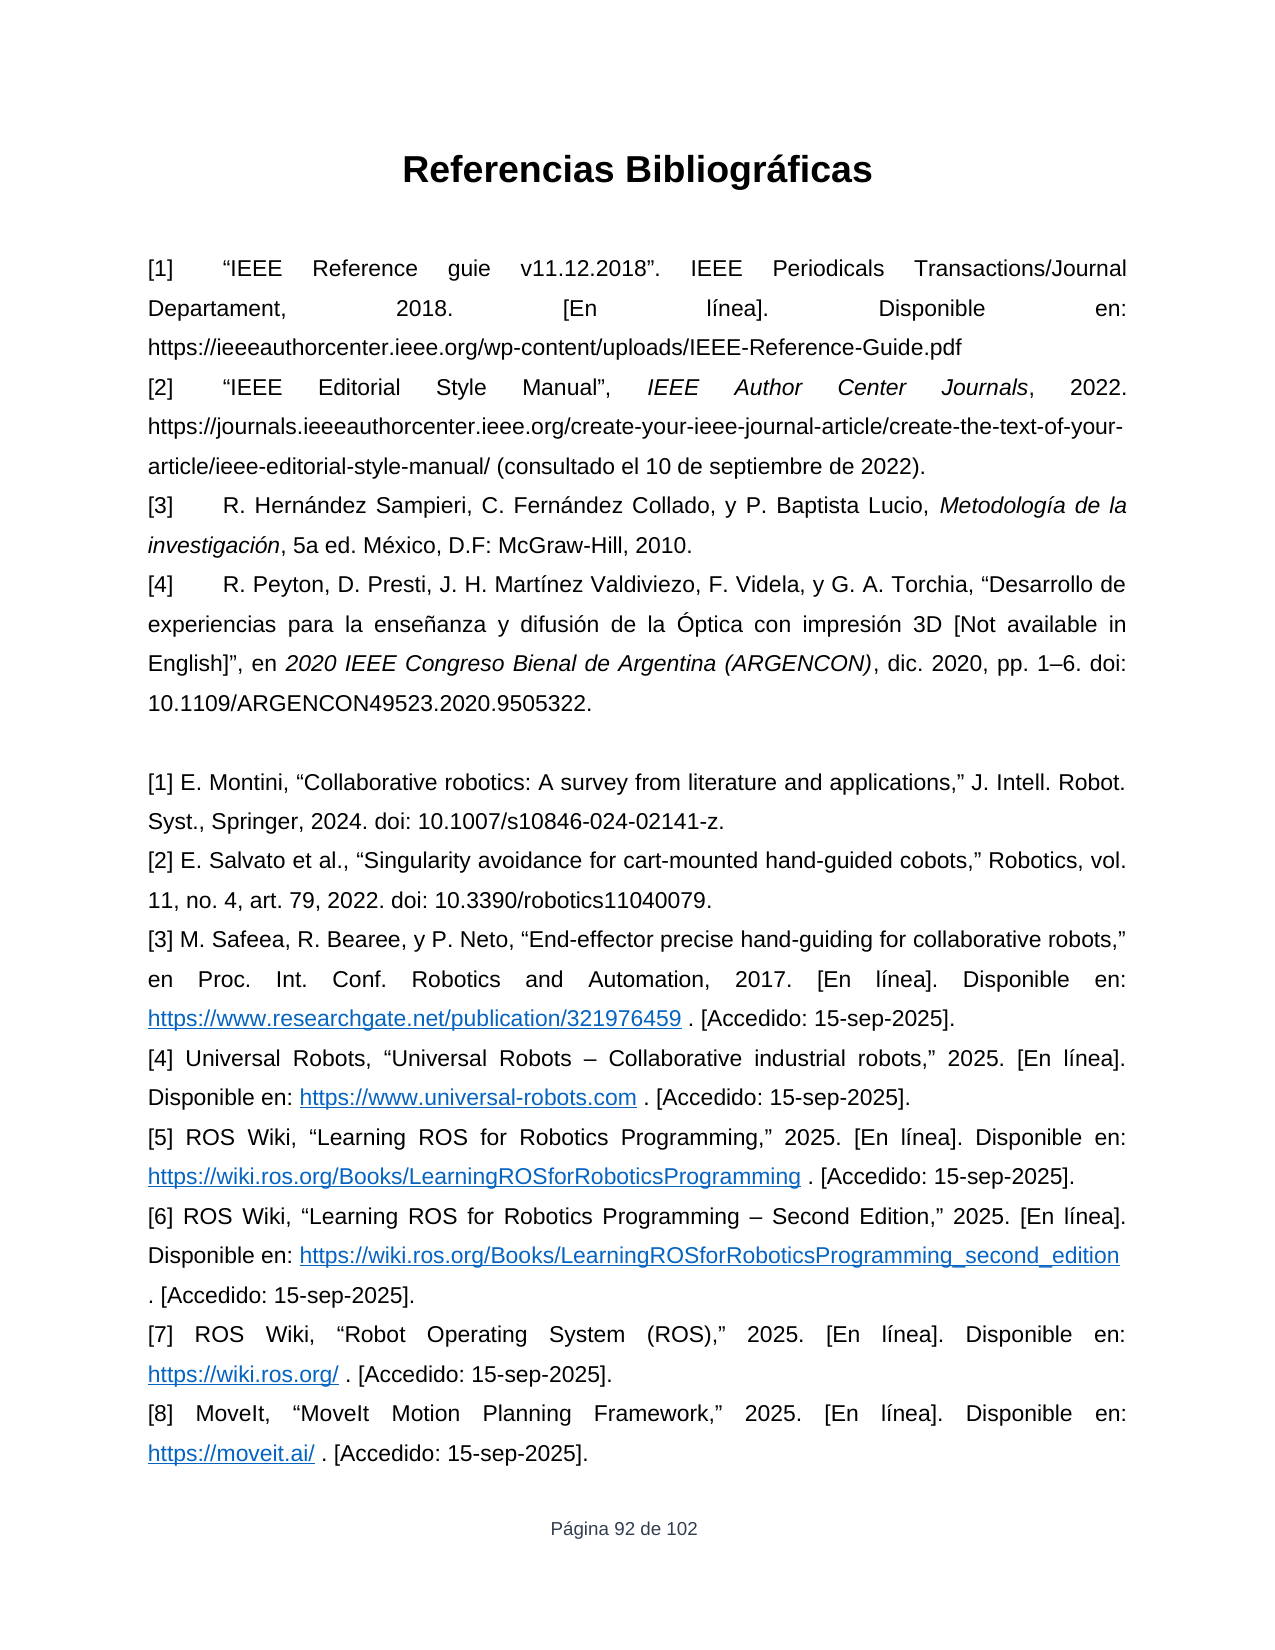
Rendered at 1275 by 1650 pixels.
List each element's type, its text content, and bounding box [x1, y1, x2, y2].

text [4] R. Peyton, D. Presti, J. H. Martínez Valdiviezo, F. Videla, y G. A. Torchia, “Desarrollo de experiencias para la enseñanza y difusión de la Óptica con impresión 3D [Not available in English]”, en 2020 IEEE Congreso Bienal de Argentina (ARGENCON), dic. 2020, pp. 1–6. doi: 10.1109/ARGENCON49523.2020.9505322. [148, 571, 1127, 716]
text . [Accedido: 15-sep-2025]. [148, 1282, 1127, 1308]
text [7] ROS Wiki, “Robot Operating System (ROS),” 2025. [En línea]. Disponible en: https://wiki.ros.org/ . [Accedido: 15-sep-2025]. [148, 1321, 1127, 1387]
text [3] M. Safeea, R. Bearee, y P. Neto, “End-effector precise hand-guiding for collaborative robots,” en Proc. Int. Conf. Robotics and Automation, 2017. [En línea]. Disponible en: https://www.researchgate.net/publication/321976459 . [Accedido: 15-sep-2025]. [148, 926, 1127, 1032]
text [1] E. Montini, “Collaborative robotics: A survey from literature and applications,” J. Intell. Robot. Syst., Springer, 2024. doi: 10.1007/s10846-024-02141-z. [148, 768, 1127, 834]
text [4] Universal Robots, “Universal Robots – Collaborative industrial robots,” 2025. [En línea]. Disponible en: https://www.universal-robots.com . [Accedido: 15-sep-2025]. [148, 1045, 1127, 1111]
text [1] “IEEE Reference guie v11.12.2018”. IEEE Periodicals Transactions/Journal Departament, 2018. [En línea]. Disponible en: https://ieeeauthorcenter.ieee.org/wp-content/uploads/IEEE-Reference-Guide.pdf [148, 255, 1127, 361]
text [2] “IEEE Editorial Style Manual”, IEEE Author Center Journals, 2022. https://journals.ieeeauthorcenter.ieee.org/create-your-ieee-journal-article/create-the-text-of-your-article/ieee-editorial-style-manual/ (consultado el 10 de septiembre de 2022). [148, 374, 1127, 479]
title Referencias Bibliográficas [148, 148, 1127, 191]
text [8] MoveIt, “MoveIt Motion Planning Framework,” 2025. [En línea]. Disponible en: https://moveit.ai/ . [Accedido: 15-sep-2025]. [148, 1400, 1127, 1466]
text [2] E. Salvato et al., “Singularity avoidance for cart-mounted hand-guided cobots,” Robotics, vol. 11, no. 4, art. 79, 2022. doi: 10.3390/robotics11040079. [148, 847, 1127, 913]
text [5] ROS Wiki, “Learning ROS for Robotics Programming,” 2025. [En línea]. Disponible en: https://wiki.ros.org/Books/LearningROSforRoboticsProgramming . [Accedido: 15-sep-2025]. [148, 1124, 1127, 1190]
text [6] ROS Wiki, “Learning ROS for Robotics Programming – Second Edition,” 2025. [En línea]. Disponible en: https://wiki.ros.org/Books/LearningROSforRoboticsProgramming_second_edition [148, 1203, 1127, 1269]
text [3] R. Hernández Sampieri, C. Fernández Collado, y P. Baptista Lucio, Metodología de la investigación, 5a ed. México, D.F: McGraw-Hill, 2010. [148, 492, 1127, 558]
